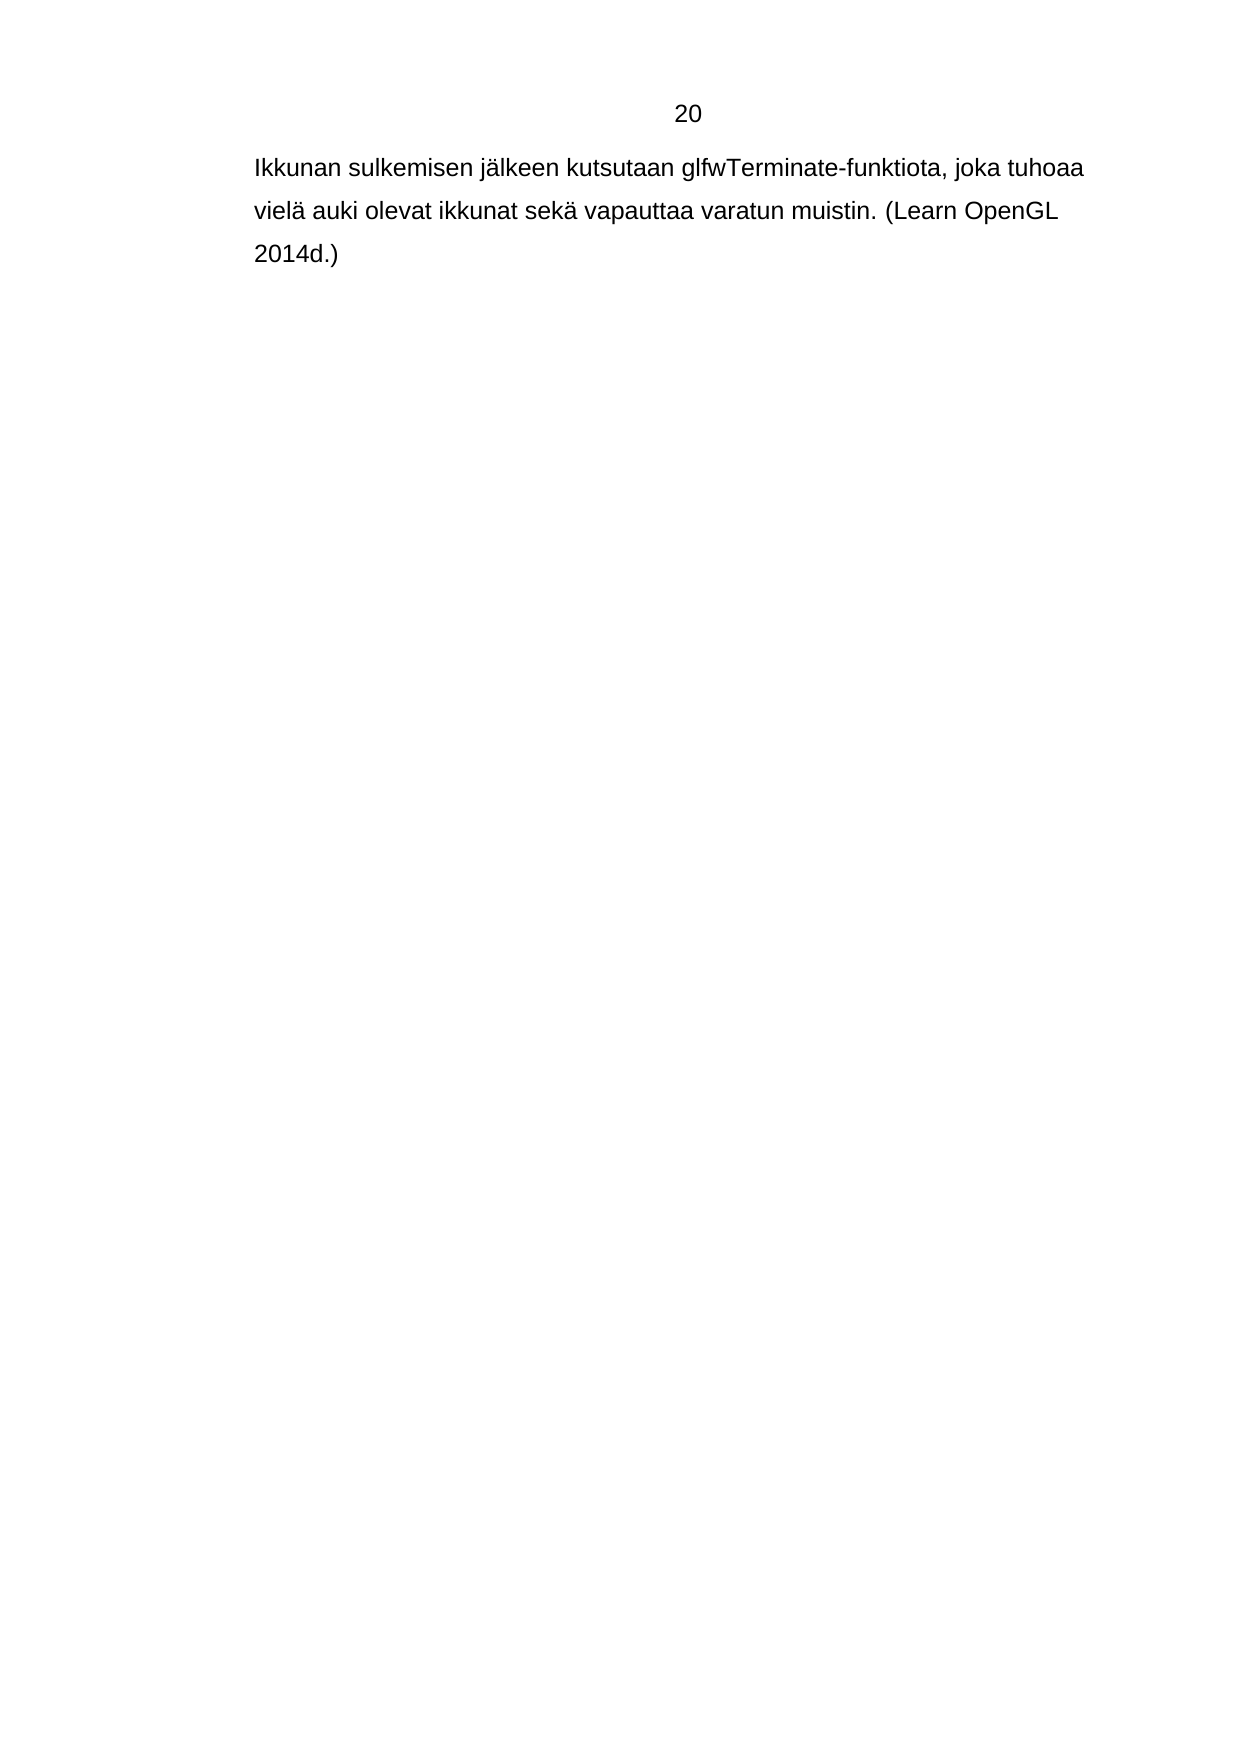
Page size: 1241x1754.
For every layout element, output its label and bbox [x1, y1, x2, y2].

text [254, 153, 1122, 268]
